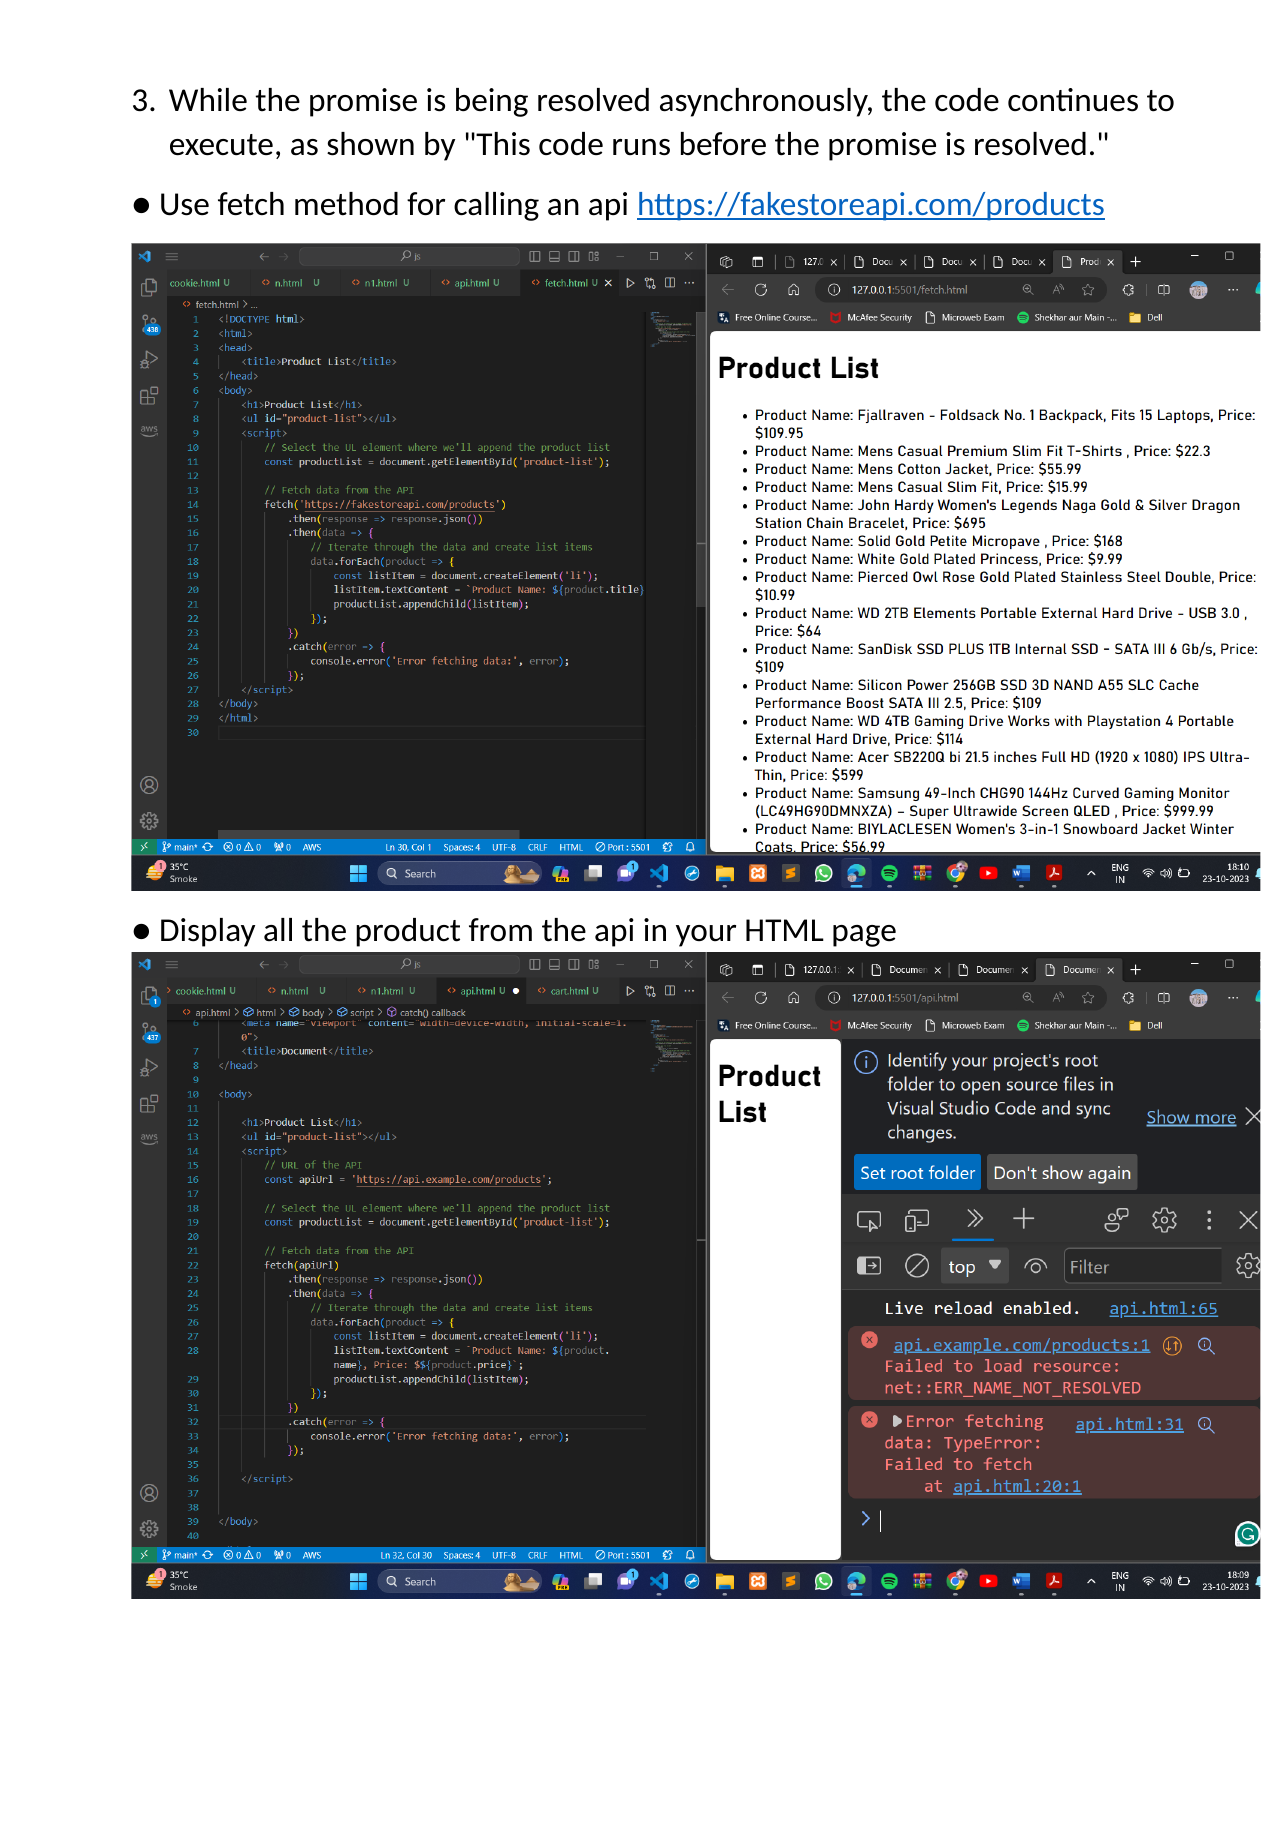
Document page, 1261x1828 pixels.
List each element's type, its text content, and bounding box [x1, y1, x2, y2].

picture [131, 243, 1261, 891]
picture [131, 952, 1261, 1599]
list While the promise is being resolved asynchronously, the code continues to execute, as shown by "This code runs before the promise is resolved." [131, 78, 1243, 163]
text ● Use fetch method for calling an api https://fakestoreapi.com/products [131, 183, 1243, 224]
text ● Display all the product from the api in your HTML page [131, 909, 1243, 952]
